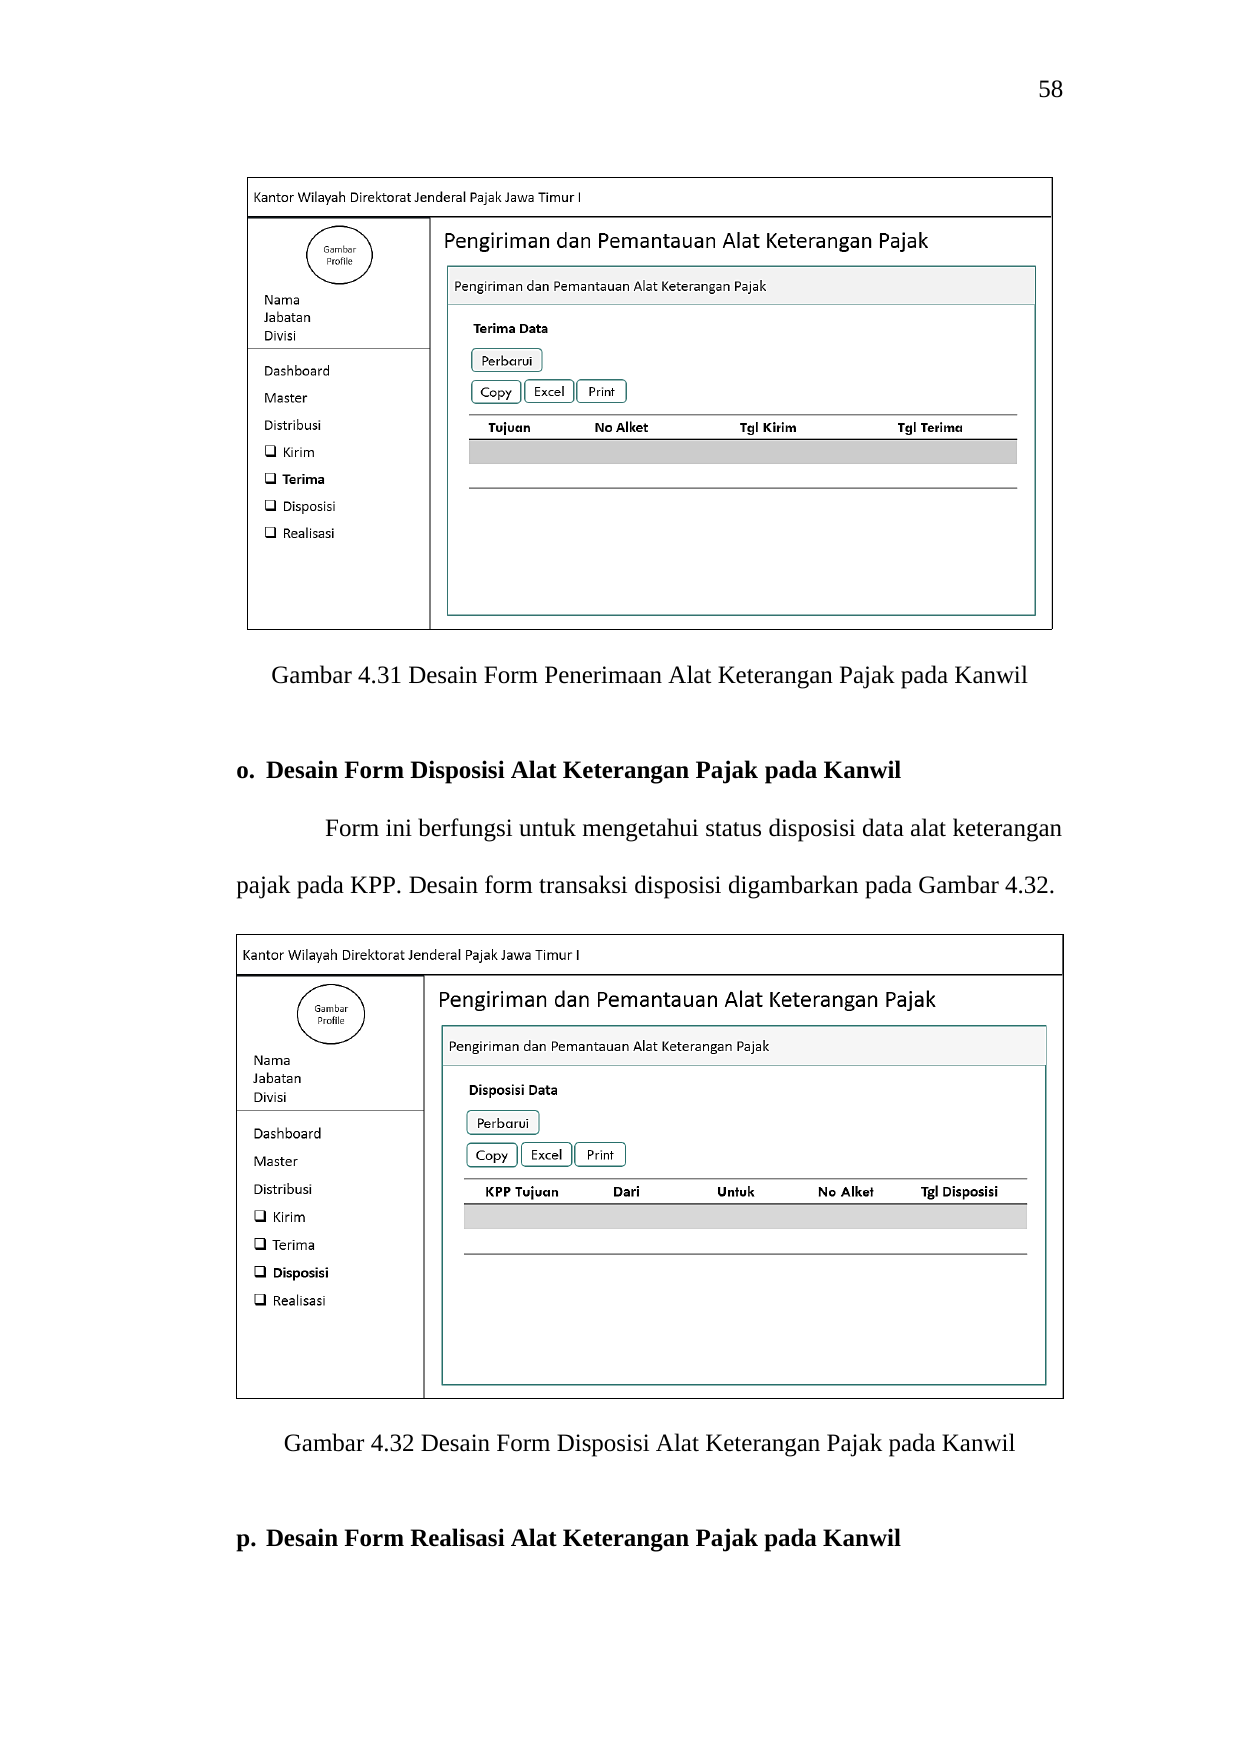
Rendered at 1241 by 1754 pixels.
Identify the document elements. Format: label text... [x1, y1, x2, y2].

picture [237, 935, 1063, 1398]
list Desain Form Realisasi Alat Keterangan Pajak pada Kanwil [236, 1523, 1063, 1551]
picture [248, 178, 1052, 629]
text Gambar 4.31 Desain Form Penerimaan Alat Keterangan Pajak pada Kanwil [236, 660, 1063, 689]
list Desain Form Disposisi Alat Keterangan Pajak pada Kanwil [236, 755, 1063, 784]
text Form ini berfungsi untuk mengetahui status disposisi data alat keterangan pajak pada KPP. Desain form transaksi disposisi digambarkan pada Gambar 4.32. [236, 813, 1063, 899]
